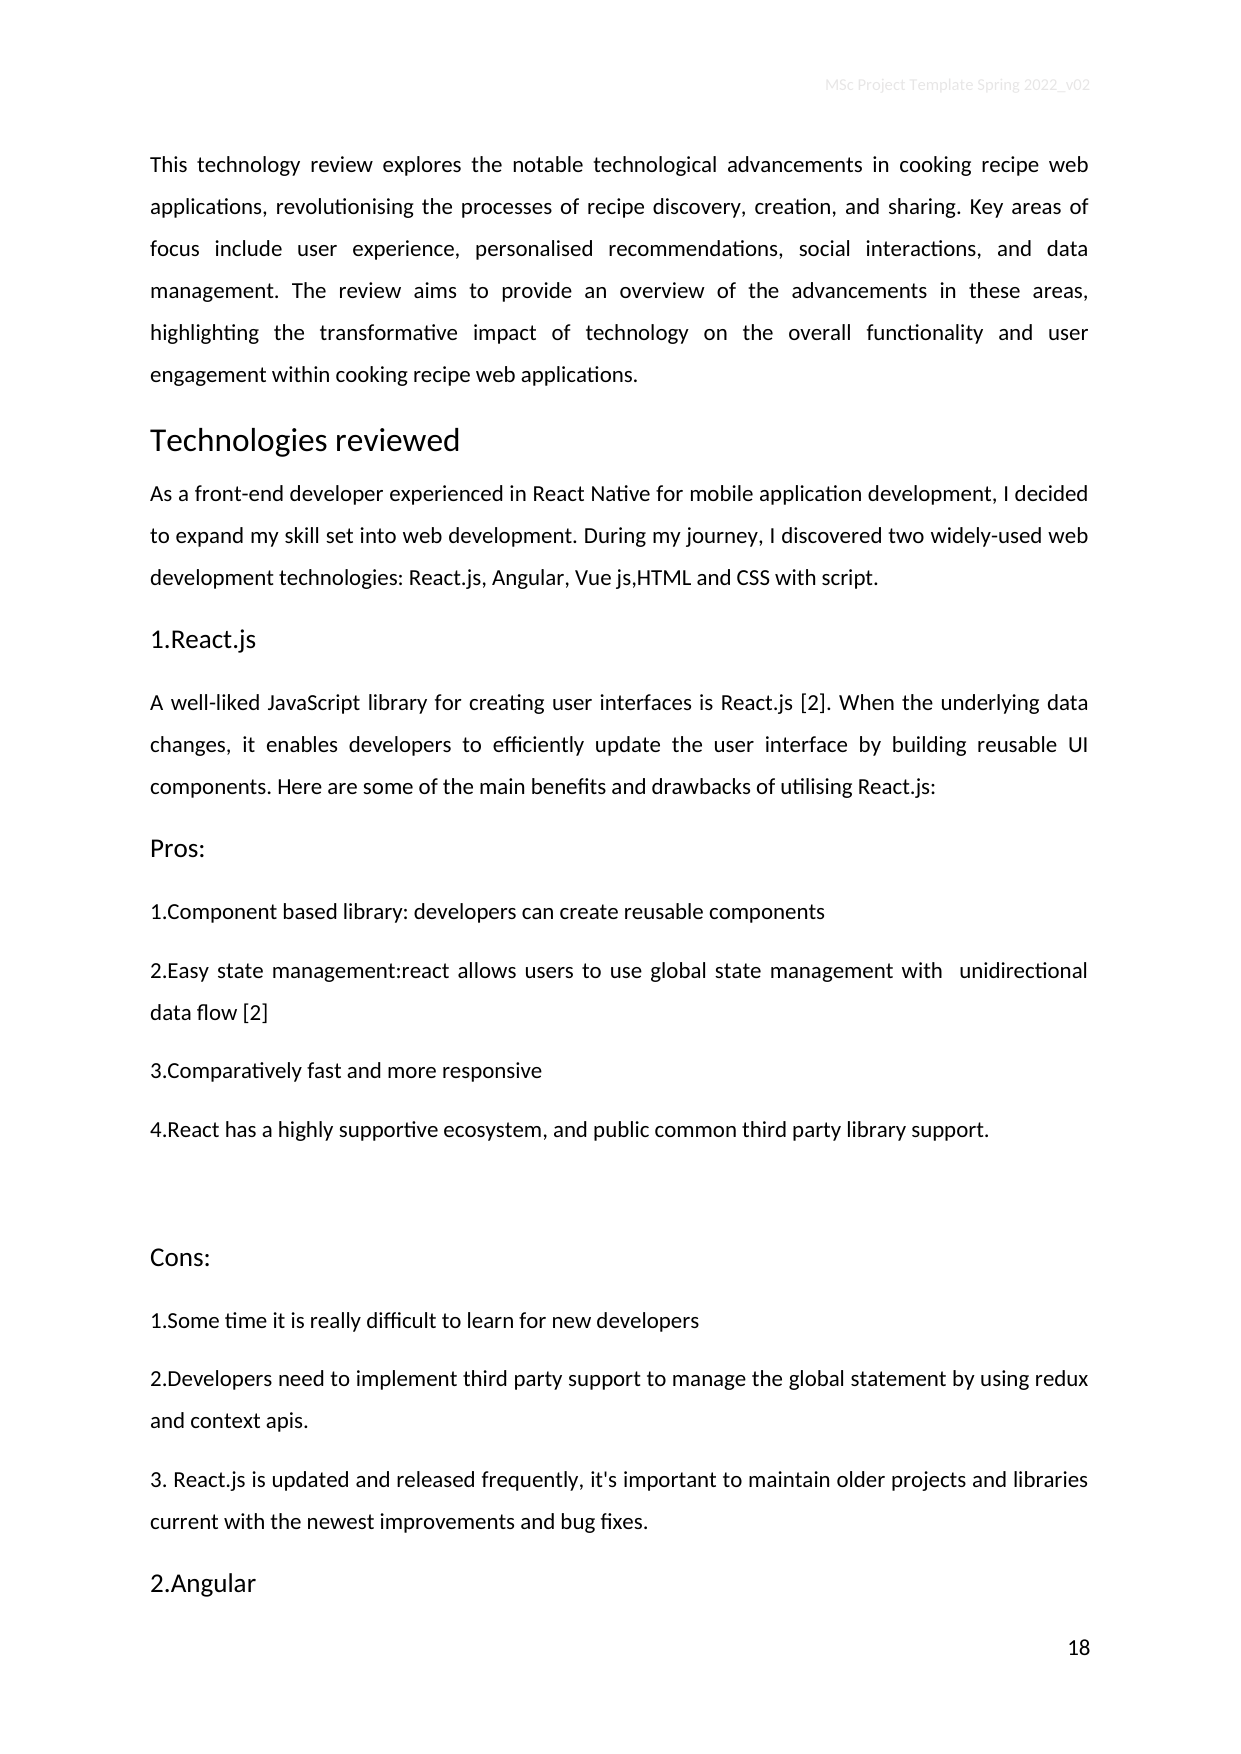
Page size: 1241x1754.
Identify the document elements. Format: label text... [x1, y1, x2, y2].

text 1.Some time it is really difficult to learn for new developers [150, 1306, 1090, 1334]
text 3. React.js is updated and released frequently, it's important to maintain older projects and libraries current with the newest improvements and bug fixes. [150, 1465, 1090, 1535]
text 1.Component based library: developers can create reusable components [150, 897, 1090, 925]
text Cons: [150, 1240, 1090, 1273]
text This technology review explores the notable technological advancements in cooking recipe web applications, revolutionising the processes of recipe discovery, creation, and sharing. Key areas of focus include user experience, personalised recommendations, social interactions, and data management. The review aims to provide an overview of the advancements in these areas, highlighting the transformative impact of technology on the overall functionality and user engagement within cooking recipe web applications. [150, 150, 1090, 388]
text As a front-end developer experienced in React Native for mobile application development, I decided to expand my skill set into web development. During my journey, I discovered two widely-used web development technologies: React.js, Angular, Vue js,HTML and CSS with script. [150, 479, 1090, 592]
text 2.Easy state management:react allows users to use global state management with unidirectional data flow [2] [150, 956, 1090, 1026]
text 1.React.js [150, 622, 1090, 655]
text 2.Developers need to implement third party support to manage the global statement by using redux and context apis. [150, 1364, 1090, 1434]
text A well-liked JavaScript library for creating user interfaces is React.js [2]. When the underlying data changes, it enables developers to efficiently update the user interface by building reusable UI components. Here are some of the main benefits and drawbacks of utilising React.js: [150, 688, 1090, 800]
text Pros: [150, 831, 1090, 864]
text 3.Comparatively fast and more responsive [150, 1056, 1090, 1084]
subtitle Technologies reviewed [150, 418, 1090, 459]
text 4.React has a highly supportive ecosystem, and public common third party library support. [150, 1115, 1090, 1143]
text 2.Angular [150, 1566, 1090, 1599]
